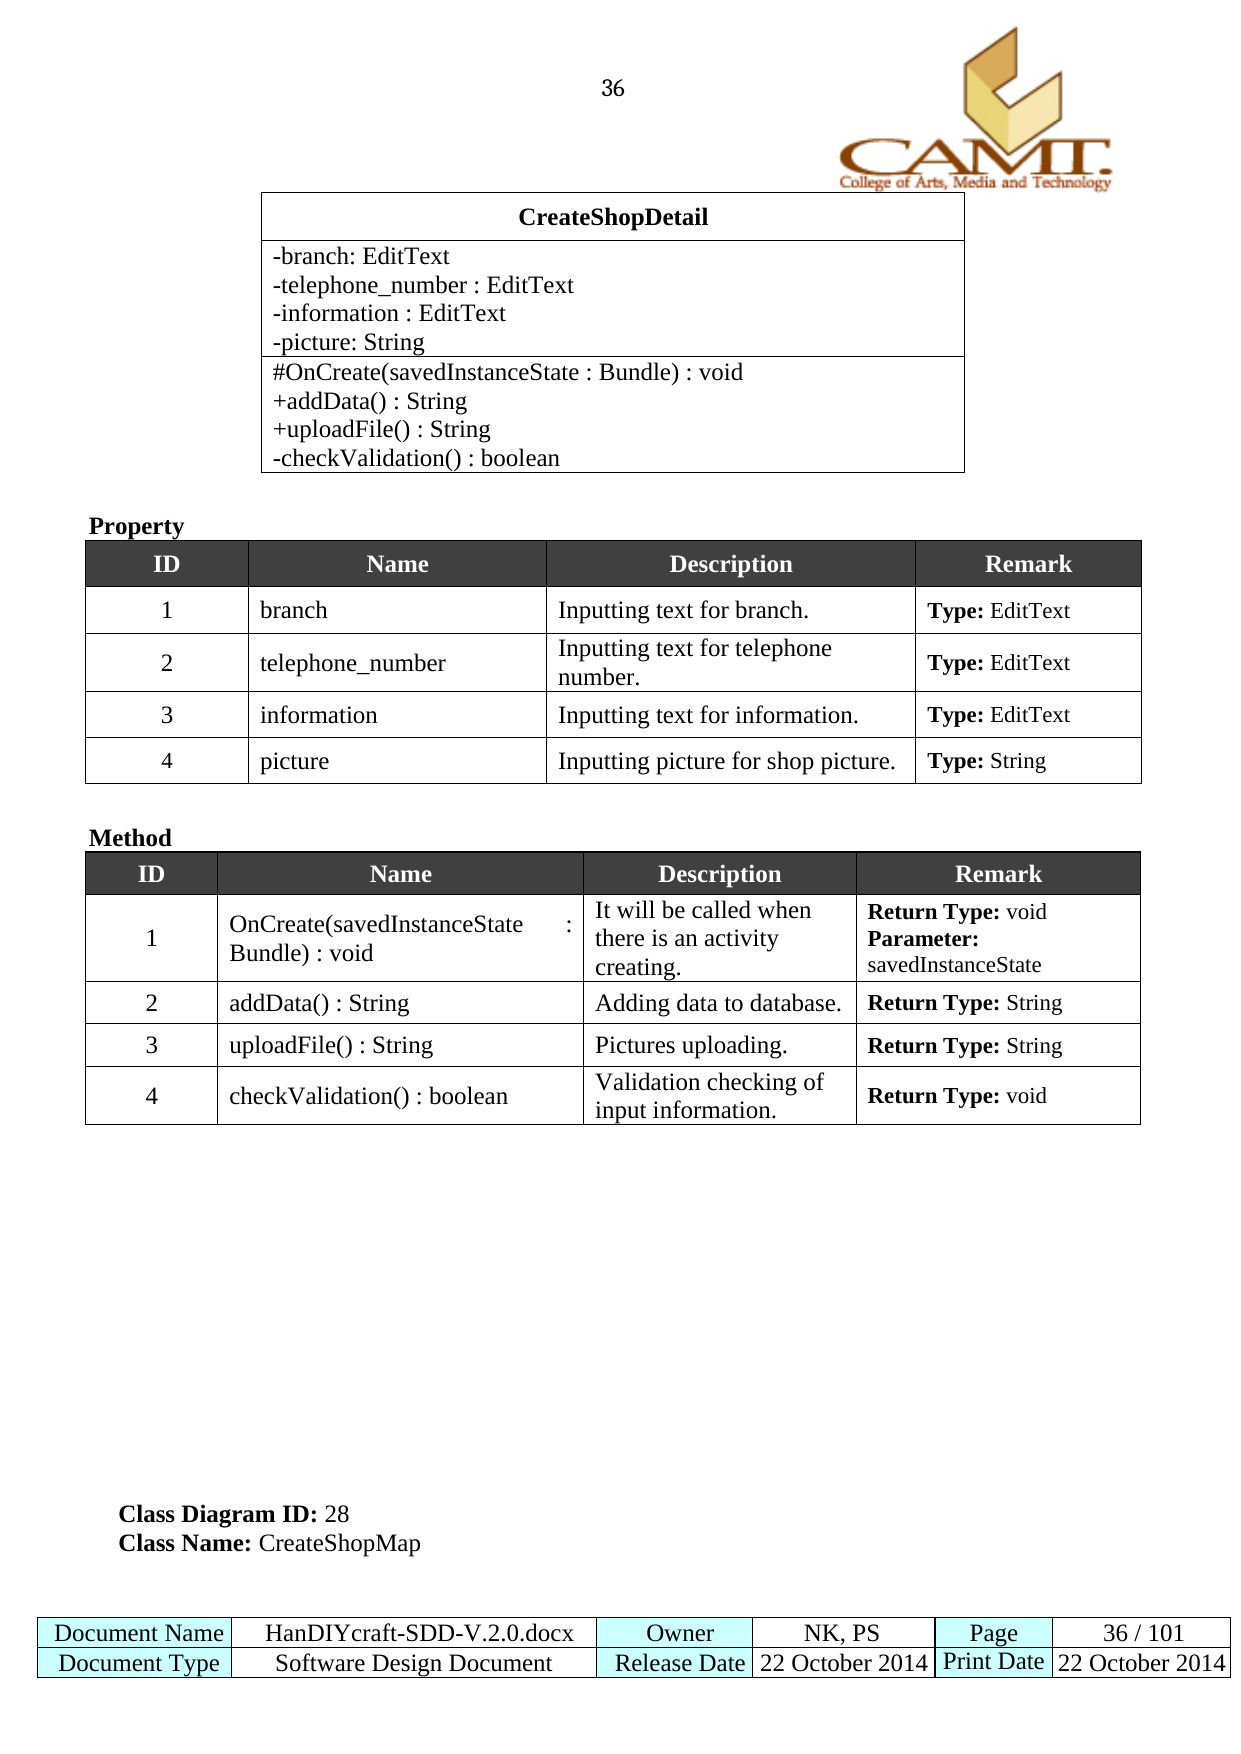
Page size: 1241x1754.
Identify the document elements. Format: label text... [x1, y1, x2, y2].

table_cell telephone_number [249, 634, 546, 691]
table_header Description [547, 541, 915, 586]
table_header Remark [916, 541, 1141, 586]
table_cell Pictures uploading. [584, 1024, 856, 1066]
list Property [88, 511, 1108, 540]
table_cell Type: EditText [916, 587, 1141, 632]
table_cell uploadFile() : String [218, 1024, 583, 1066]
table_cell Return Type: void Parameter: savedInstanceState [857, 895, 1140, 981]
table_cell Type: EditText [916, 634, 1141, 691]
table_header ID [86, 541, 248, 586]
table_cell Inputting text for information. [547, 692, 915, 737]
table_cell branch [249, 587, 546, 632]
table_cell picture [249, 738, 546, 783]
table_cell -branch: EditText -telephone_number : EditText -information : EditText -picture: String [262, 241, 964, 356]
text Method [88, 823, 1108, 851]
table_cell Validation checking of input information. [584, 1067, 856, 1124]
table_header Description [584, 853, 856, 894]
picture [755, 18, 1221, 207]
table_cell checkValidation() : boolean [218, 1067, 583, 1124]
table_cell OnCreate(savedInstanceState : Bundle) : void [218, 895, 583, 981]
table_cell Inputting text for telephone number. [547, 634, 915, 691]
table_cell addData() : String [218, 982, 583, 1023]
table_cell Type: String [916, 738, 1141, 783]
table_cell Inputting picture for shop picture. [547, 738, 915, 783]
table_cell It will be called when there is an activity creating. [584, 895, 856, 981]
table_header CreateShopDetail [262, 193, 964, 240]
table_cell Return Type: String [857, 1024, 1140, 1066]
table_cell 1 [86, 895, 217, 981]
table_cell Inputting text for branch. [547, 587, 915, 632]
table_cell Return Type: void [857, 1067, 1140, 1124]
table_header ID [86, 853, 217, 894]
table_cell 4 [86, 1067, 217, 1124]
text Class Diagram ID: 28 [118, 1499, 1108, 1528]
table_header Name [249, 541, 546, 586]
table_cell Adding data to database. [584, 982, 856, 1023]
table_cell 2 [86, 982, 217, 1023]
table_header Name [218, 853, 583, 894]
table_cell 2 [86, 634, 248, 691]
table_cell 3 [86, 1024, 217, 1066]
table_cell 1 [86, 587, 248, 632]
table_cell Return Type: String [857, 982, 1140, 1023]
table_cell 3 [86, 692, 248, 737]
text Class Name: CreateShopMap [118, 1528, 1108, 1556]
table_cell #OnCreate(savedInstanceState : Bundle) : void +addData() : String +uploadFile() : String -checkValidation() : boolean [262, 357, 964, 472]
table_header Remark [857, 853, 1140, 894]
table_cell 4 [86, 738, 248, 783]
table_cell Type: EditText [916, 692, 1141, 737]
table_cell information [249, 692, 546, 737]
